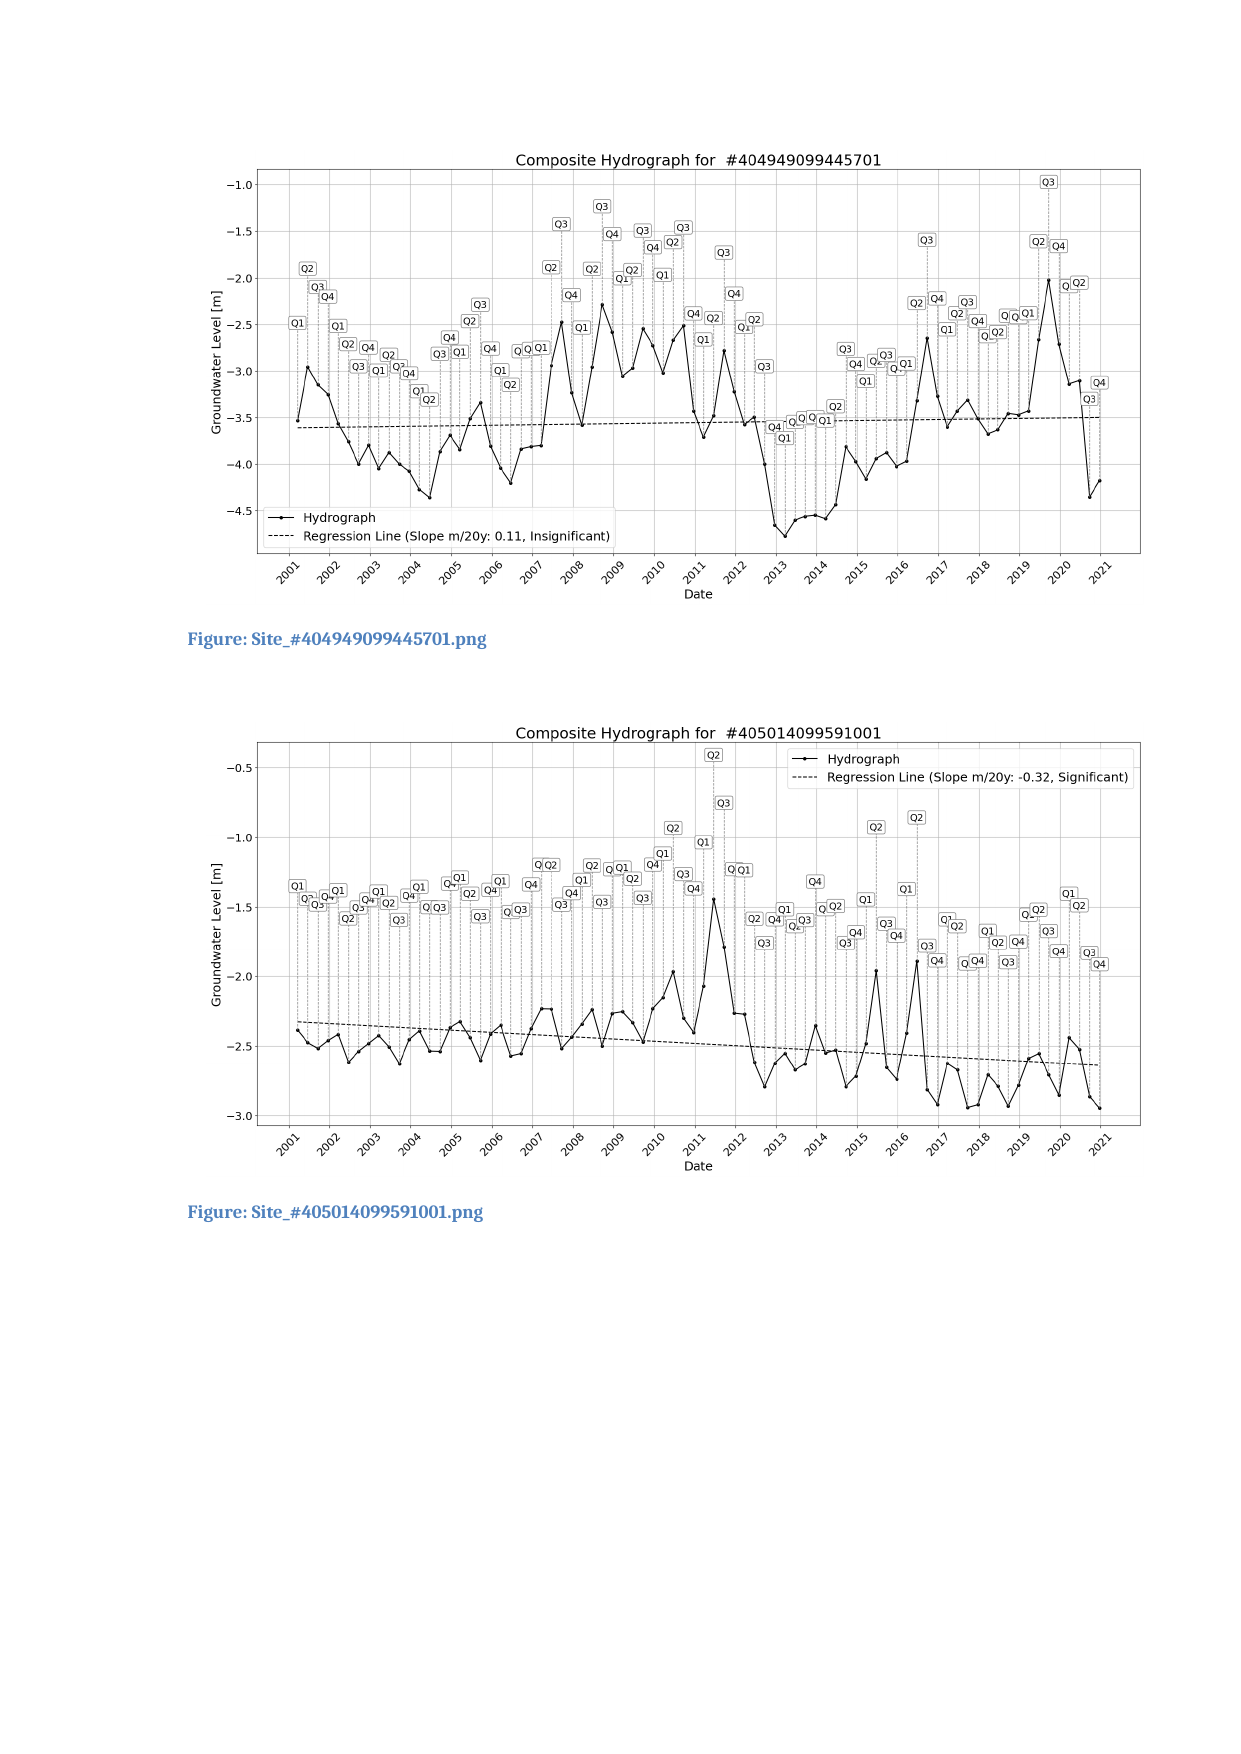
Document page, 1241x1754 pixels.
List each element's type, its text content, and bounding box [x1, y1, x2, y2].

picture [206, 722, 1144, 1177]
text Figure: Site_#405014099591001.png [187, 1201, 1053, 1223]
picture [206, 150, 1144, 605]
text Figure: Site_#404949099445701.png [187, 629, 1053, 650]
